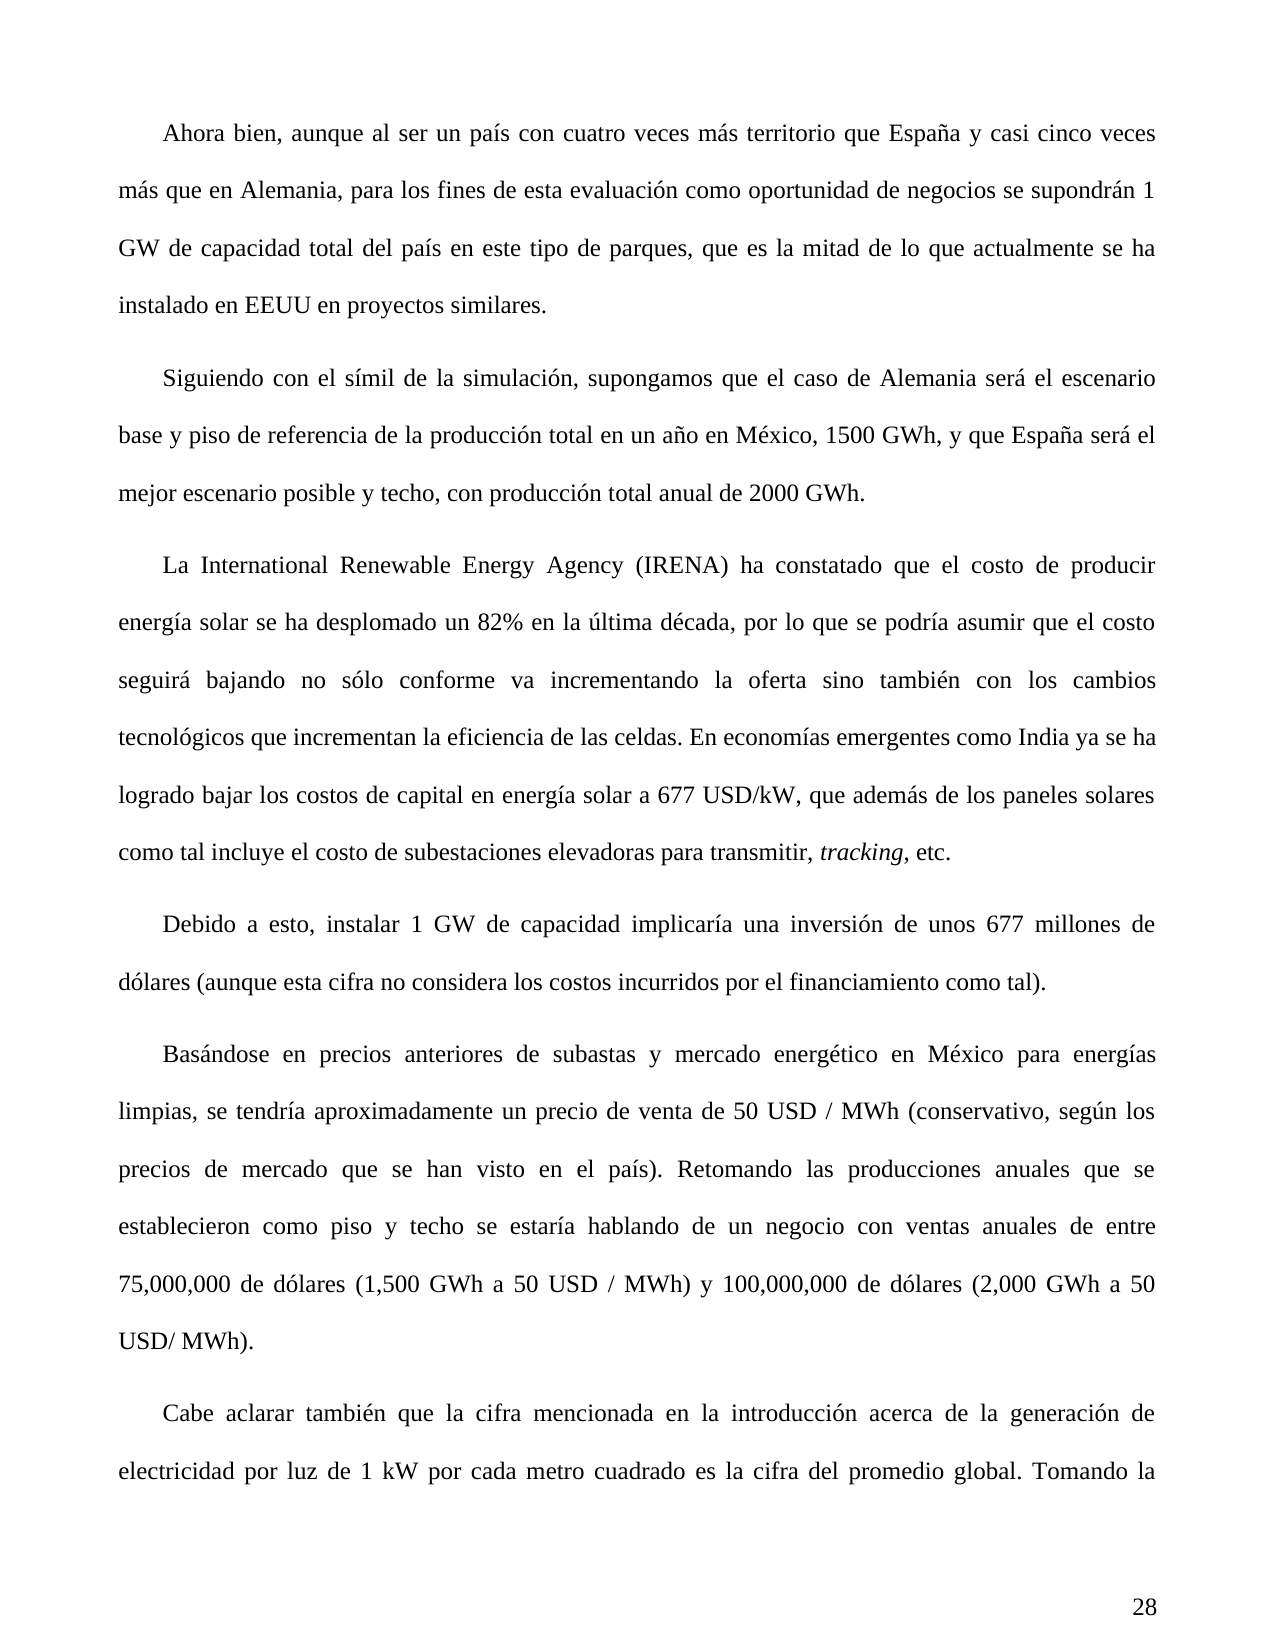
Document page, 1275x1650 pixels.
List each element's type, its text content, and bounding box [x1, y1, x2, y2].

text La International Renewable Energy Agency (IRENA) ha constatado que el costo de producir energía solar se ha desplomado un 82% en la última década, por lo que se podría asumir que el costo seguirá bajando no sólo conforme va incrementando la oferta sino también con los cambios tecnológicos que incrementan la eficiencia de las celdas. En economías emergentes como India ya se ha logrado bajar los costos de capital en energía solar a 677 USD/kW, que además de los paneles solares como tal incluye el costo de subestaciones elevadoras para transmitir, tracking, etc. [118, 550, 1157, 866]
text Siguiendo con el símil de la simulación, supongamos que el caso de Alemania será el escenario base y piso de referencia de la producción total en un año en México, 1500 GWh, y que España será el mejor escenario posible y techo, con producción total anual de 2000 GWh. [118, 363, 1157, 506]
text Debido a esto, instalar 1 GW de capacidad implicaría una inversión de unos 677 millones de dólares (aunque esta cifra no considera los costos incurridos por el financiamiento como tal). [118, 909, 1157, 996]
text Basándose en precios anteriores de subastas y mercado energético en México para energías limpias, se tendría aproximadamente un precio de venta de 50 USD / MWh (conservativo, según los precios de mercado que se han visto en el país). Retomando las producciones anuales que se establecieron como piso y techo se estaría hablando de un negocio con ventas anuales de entre 75,000,000 de dólares (1,500 GWh a 50 USD / MWh) y 100,000,000 de dólares (2,000 GWh a 50 USD/ MWh). [118, 1039, 1157, 1355]
text Ahora bien, aunque al ser un país con cuatro veces más territorio que España y casi cinco veces más que en Alemania, para los fines de esta evaluación como oportunidad de negocios se supondrán 1 GW de capacidad total del país en este tipo de parques, que es la mitad de lo que actualmente se ha instalado en EEUU en proyectos similares. [118, 118, 1157, 319]
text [118, 1398, 1157, 1485]
